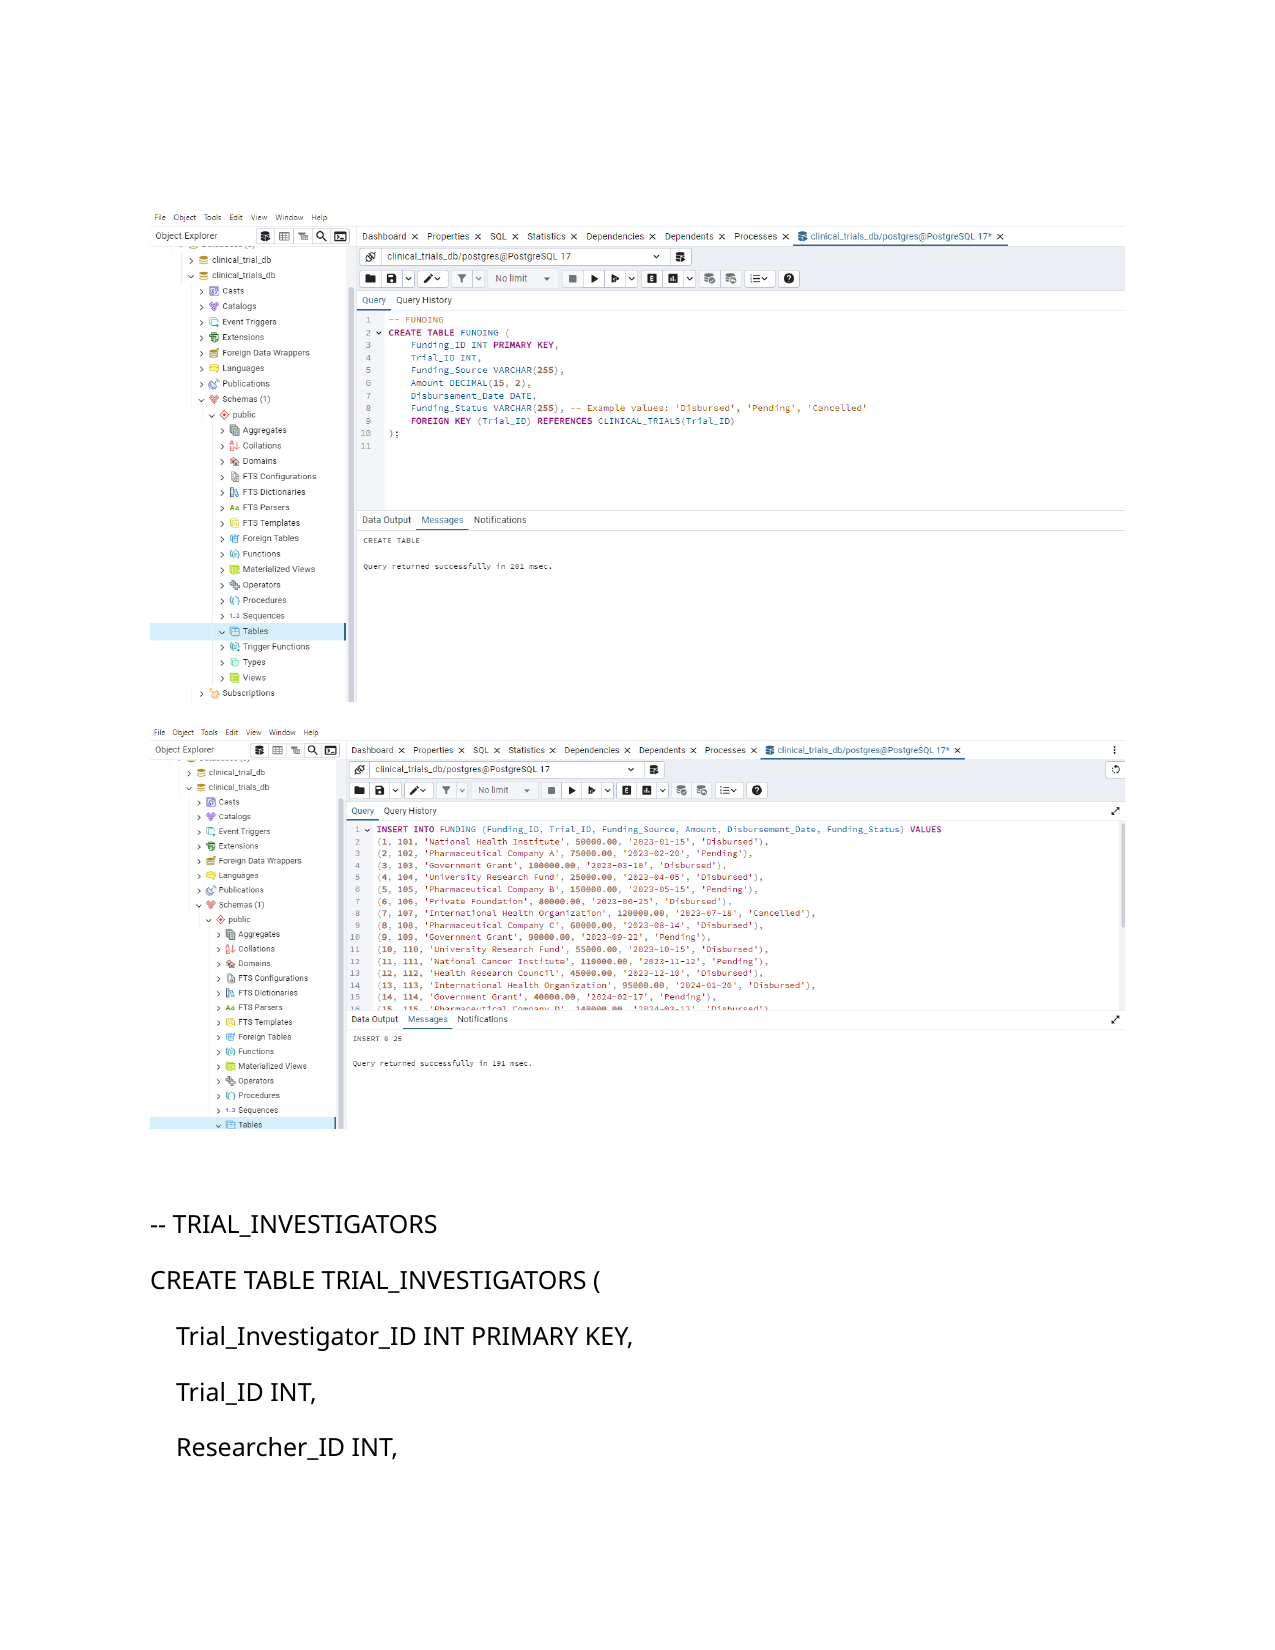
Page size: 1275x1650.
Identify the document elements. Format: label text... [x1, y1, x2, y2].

text Trial_ID INT, [150, 1374, 1125, 1408]
text Researcher_ID INT, [150, 1430, 1125, 1464]
text CREATE TABLE TRIAL_INVESTIGATORS ( [150, 1262, 1125, 1297]
picture [150, 723, 1125, 1129]
text -- TRIAL_INVESTIGATORS [150, 1207, 1125, 1241]
text Trial_Investigator_ID INT PRIMARY KEY, [150, 1318, 1125, 1352]
picture [150, 205, 1125, 702]
